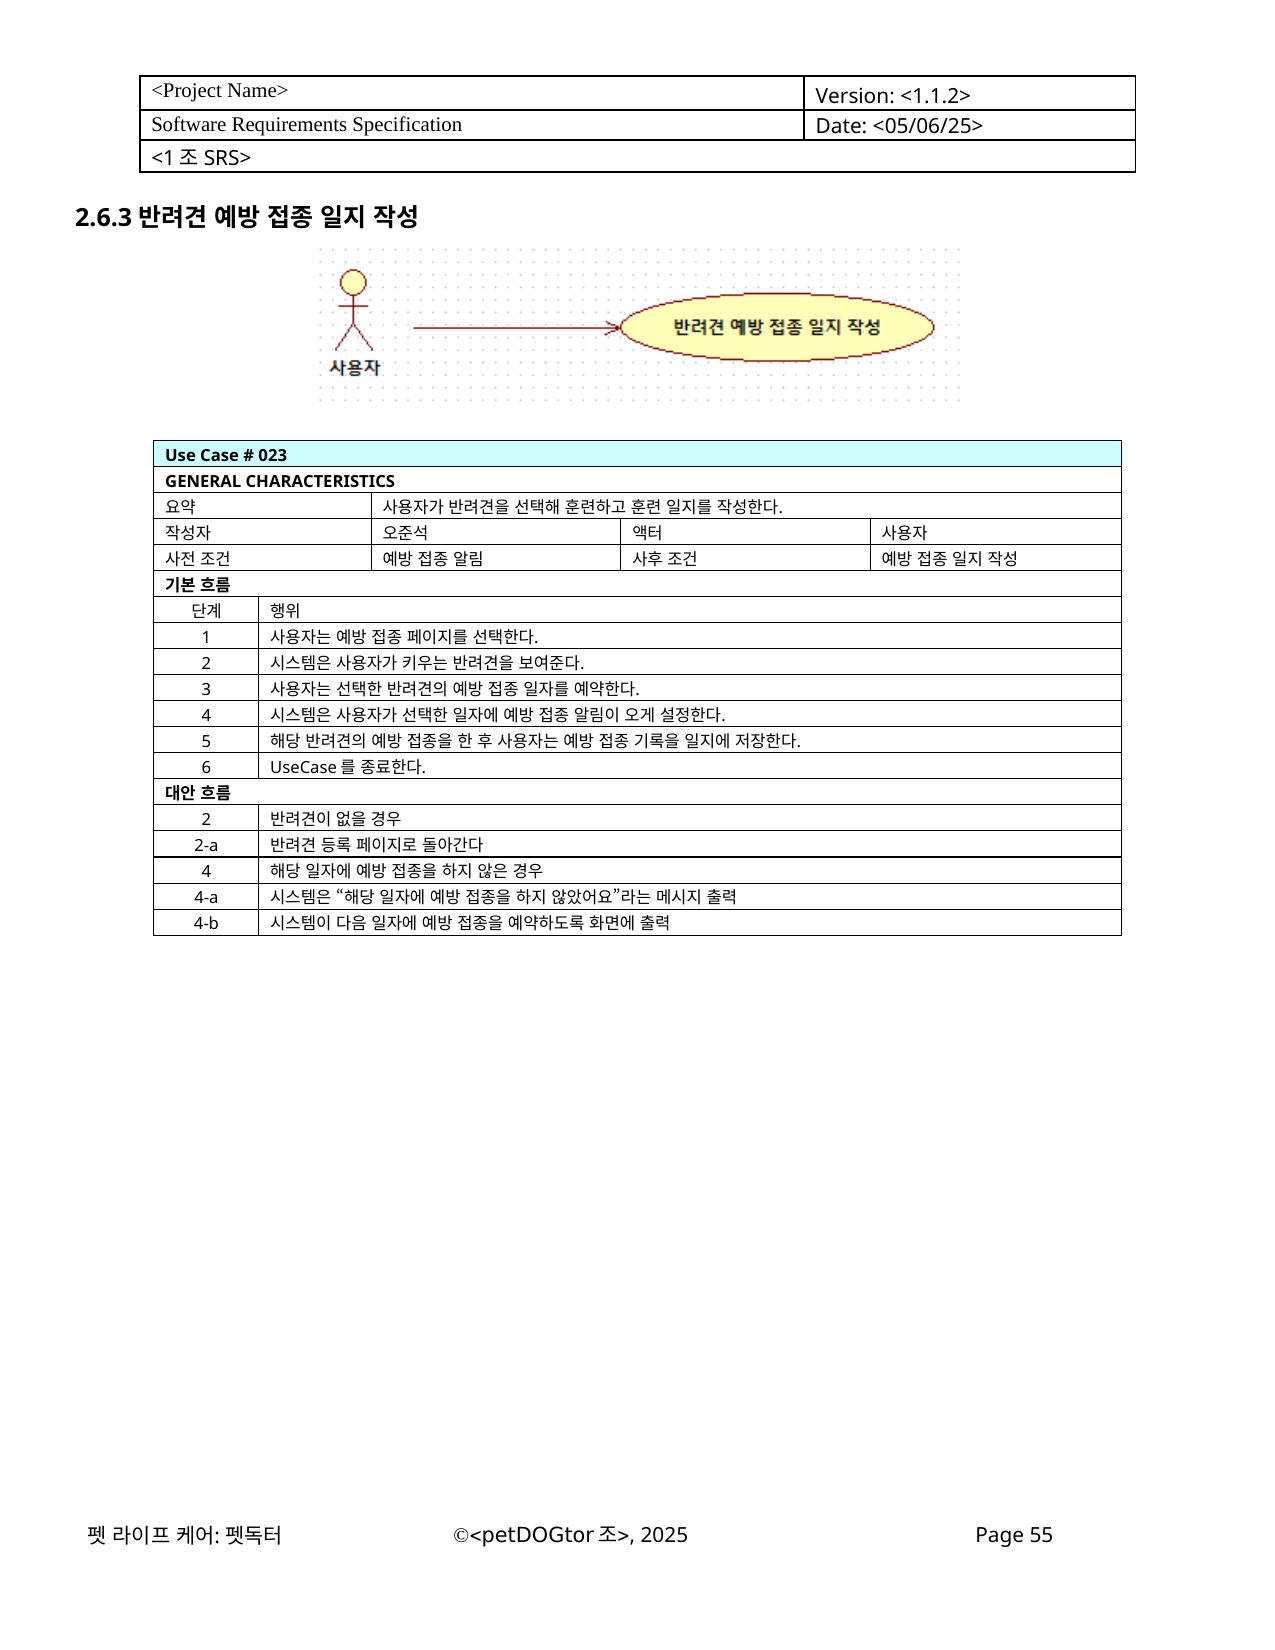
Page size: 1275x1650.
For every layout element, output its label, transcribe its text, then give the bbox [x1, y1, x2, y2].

table_header Use Case # 023 [154, 441, 1121, 466]
table_cell 시스템이 다음 일자에 예방 접종을 예약하도록 화면에 출력 [259, 910, 1121, 934]
table_cell 시스템은 “해당 일자에 예방 접종을 하지 않았어요”라는 메시지 출력 [259, 884, 1121, 908]
table_cell 오준석 [372, 519, 620, 544]
table_cell 시스템은 사용자가 키우는 반려견을 보여준다. [259, 649, 1121, 674]
table_cell 반려견이 없을 경우 [259, 805, 1121, 830]
table_cell 2-a [154, 831, 258, 856]
table_cell 2 [154, 805, 258, 830]
table_cell 대안 흐름 [154, 779, 1121, 804]
table_cell 기본 흐름 [154, 571, 1121, 596]
table_cell 단계 [154, 597, 258, 622]
table_cell 4 [154, 858, 258, 882]
table_cell 4-b [154, 910, 258, 934]
table_cell UseCase를 종료한다. [259, 753, 1121, 778]
table_cell 사후 조건 [621, 545, 870, 570]
table_cell 행위 [259, 597, 1121, 622]
table_cell 예방 접종 일지 작성 [871, 545, 1121, 570]
table_cell 액터 [621, 519, 870, 544]
table_cell 5 [154, 727, 258, 752]
table_cell 요약 [154, 493, 371, 518]
table_cell 3 [154, 675, 258, 700]
table_cell 4-a [154, 884, 258, 908]
table_cell 시스템은 사용자가 선택한 일자에 예방 접종 알림이 오게 설정한다. [259, 701, 1121, 726]
table_cell 해당 반려견의 예방 접종을 한 후 사용자는 예방 접종 기록을 일지에 저장한다. [259, 727, 1121, 752]
table_cell 사용자는 예방 접종 페이지를 선택한다. [259, 623, 1121, 648]
text 2.6.3 반려견 예방 접종 일지 작성 [75, 198, 1200, 234]
table_cell 사용자 [871, 519, 1121, 544]
table_cell 1 [154, 623, 258, 648]
table_cell 작성자 [154, 519, 371, 544]
picture [309, 246, 966, 406]
table_cell 반려견 등록 페이지로 돌아간다 [259, 831, 1121, 856]
table_cell 6 [154, 753, 258, 778]
table_cell 사용자는 선택한 반려견의 예방 접종 일자를 예약한다. [259, 675, 1121, 700]
table_cell 2 [154, 649, 258, 674]
table_cell 사전 조건 [154, 545, 371, 570]
table_cell 사용자가 반려견을 선택해 훈련하고 훈련 일지를 작성한다. [372, 493, 1121, 518]
table_cell 예방 접종 알림 [372, 545, 620, 570]
table_cell 해당 일자에 예방 접종을 하지 않은 경우 [259, 858, 1121, 882]
table_cell GENERAL CHARACTERISTICS [154, 467, 1121, 492]
table_cell 4 [154, 701, 258, 726]
